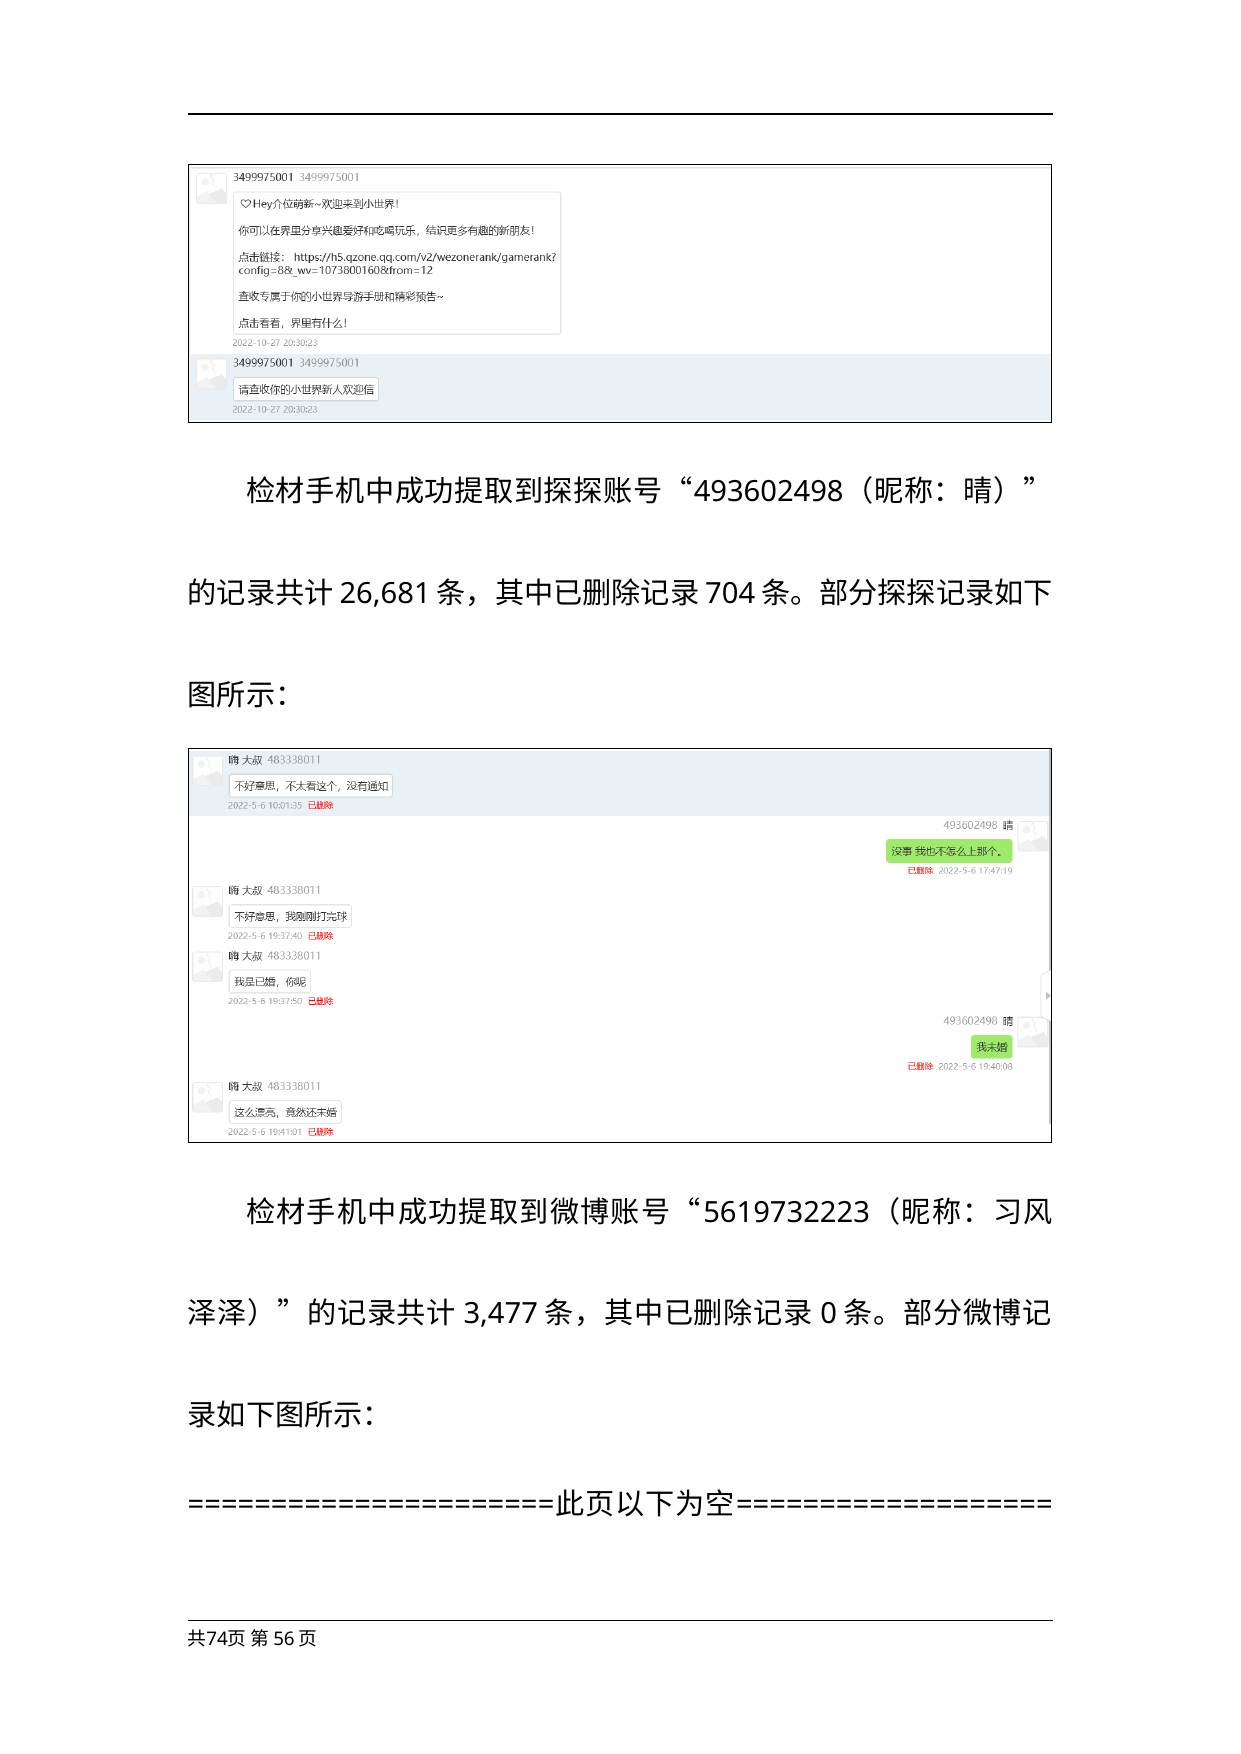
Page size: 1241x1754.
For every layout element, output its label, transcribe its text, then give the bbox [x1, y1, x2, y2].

text 检材手机中成功提取到探探账号“493602498（昵称：晴）”的记录共计26,681条，其中已删除记录704条。部分探探记录如下图所示： [187, 455, 1053, 727]
picture [189, 165, 1051, 422]
picture [189, 749, 1051, 1142]
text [187, 1468, 1053, 1536]
text 检材手机中成功提取到微博账号“5619732223（昵称：习风泽泽）”的记录共计3,477条，其中已删除记录0条。部分微博记录如下图所示： [187, 1175, 1053, 1447]
